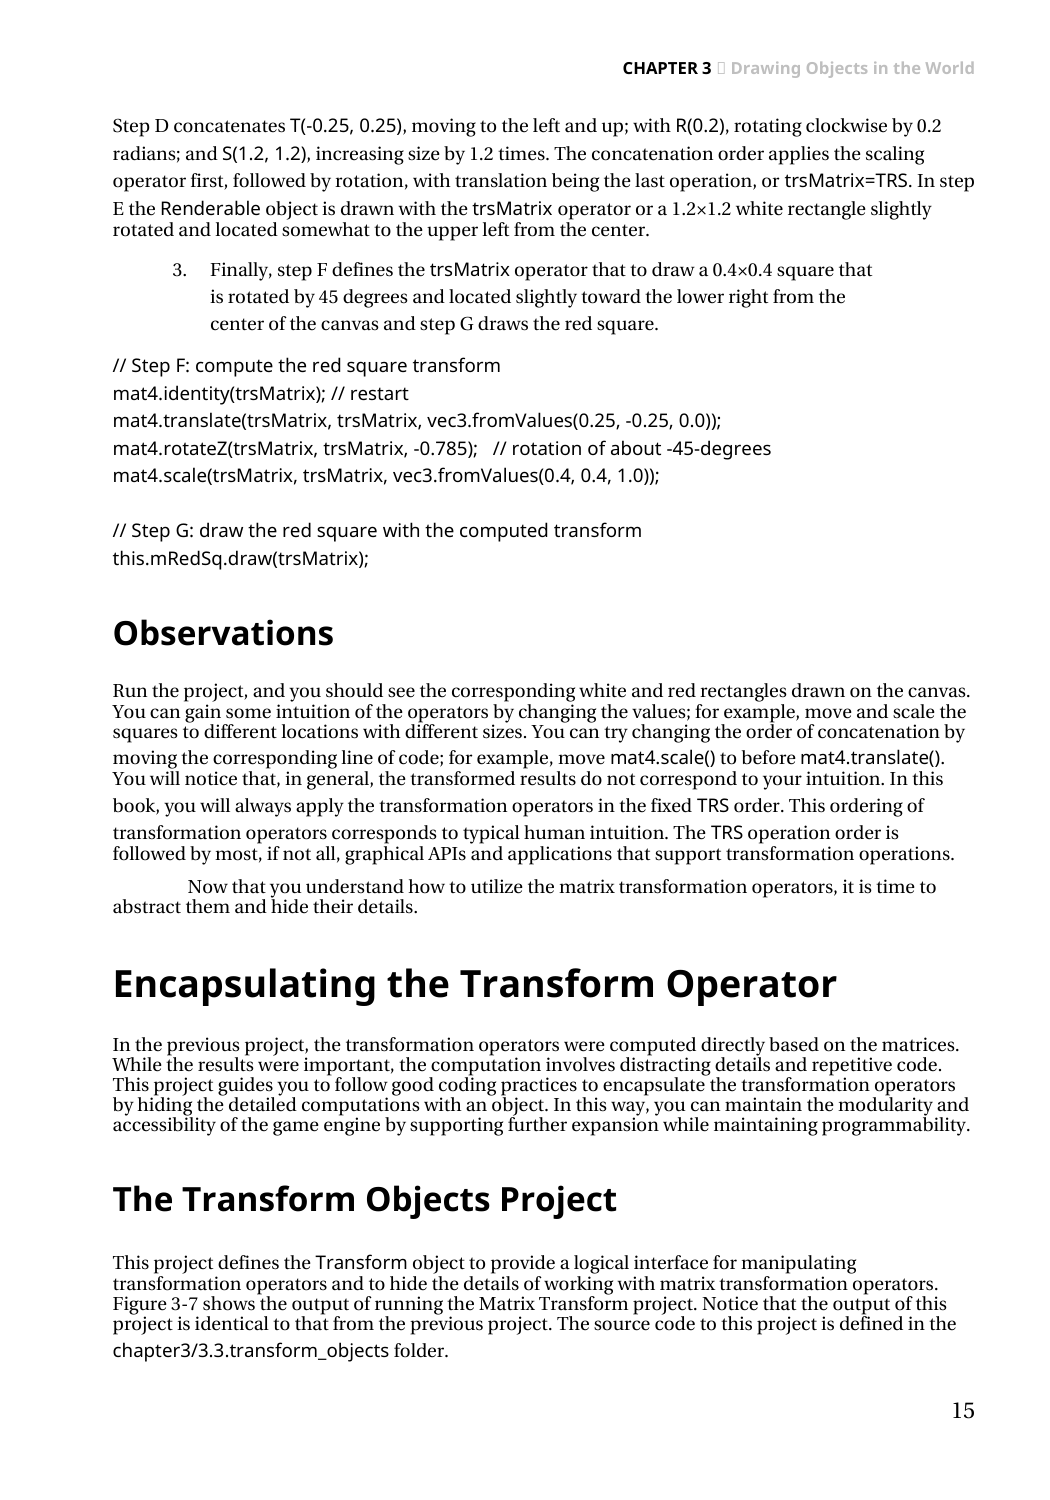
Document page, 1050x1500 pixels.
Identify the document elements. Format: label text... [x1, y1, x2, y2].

subtitle The Transform Objects Project [112, 1175, 975, 1221]
subtitle Observations [112, 610, 975, 655]
text mat4.identity(trsMatrix); // restart [112, 380, 975, 406]
list Finally, step F defines the trsMatrix operator that to draw a 0.4×0.4 square that is rotated by 45 degrees and located slightly toward the lower right from the center of the canvas and step G draws the red square. [172, 254, 885, 336]
text mat4.translate(trsMatrix, trsMatrix, vec3.fromValues(0.25, -0.25, 0.0)); [112, 407, 975, 433]
text // Step F: compute the red square transform [112, 352, 975, 378]
text Now that you understand how to utilize the matrix transformation operators, it is time to abstract them and hide their details. [112, 879, 975, 918]
subtitle Encapsulating the Transform Operator [112, 957, 975, 1008]
text // Step G: draw the red square with the computed transform [112, 517, 975, 543]
text mat4.scale(trsMatrix, trsMatrix, vec3.fromValues(0.4, 0.4, 1.0)); [112, 462, 975, 488]
text this.mRedSq.draw(trsMatrix); [112, 545, 975, 571]
text This project defines the Transform object to provide a logical interface for manipulating transformation operators and to hide the details of working with matrix transformation operators. Figure 3-7 shows the output of running the Matrix Transform project. Notice that the output of this project is identical to that from the previous project. The source code to this project is defined in the chapter3/3.3.transform_objects folder. [112, 1249, 975, 1363]
text Step D concatenates T(-0.25, 0.25), moving to the left and up; with R(0.2), rotating clockwise by 0.2 radians; and S(1.2, 1.2), increasing size by 1.2 times. The concatenation order applies the scaling operator first, followed by rotation, with translation being the last operation, or trsMatrix=TRS. In step E the Renderable object is drawn with the trsMatrix operator or a 1.2×1.2 white rectangle slightly rotated and located somewhat to the upper left from the center. [112, 112, 975, 241]
text Run the project, and you should see the corresponding white and red rectangles drawn on the canvas. You can gain some intuition of the operators by changing the values; for example, move and scale the squares to different locations with different sizes. You can try changing the order of concatenation by moving the corresponding line of code; for example, move mat4.scale() to before mat4.translate(). You will notice that, in general, the transformed results do not correspond to your intuition. In this book, you will always apply the transformation operators in the fixed TRS order. This ordering of transformation operators corresponds to typical human intuition. The TRS operation order is followed by most, if not all, graphical APIs and applications that support transformation operations. [112, 684, 975, 866]
text mat4.rotateZ(trsMatrix, trsMatrix, -0.785); // rotation of about -45-degrees [112, 435, 975, 461]
text In the previous project, the transformation operators were computed directly based on the matrices. While the results were important, the computation involves distracting details and repetitive code. This project guides you to follow good coding practices to encapsulate the transformation operators by hiding the detailed computations with an object. In this way, you can maintain the modularity and accessibility of the game engine by supporting further expansion while maintaining programmability. [112, 1037, 975, 1136]
